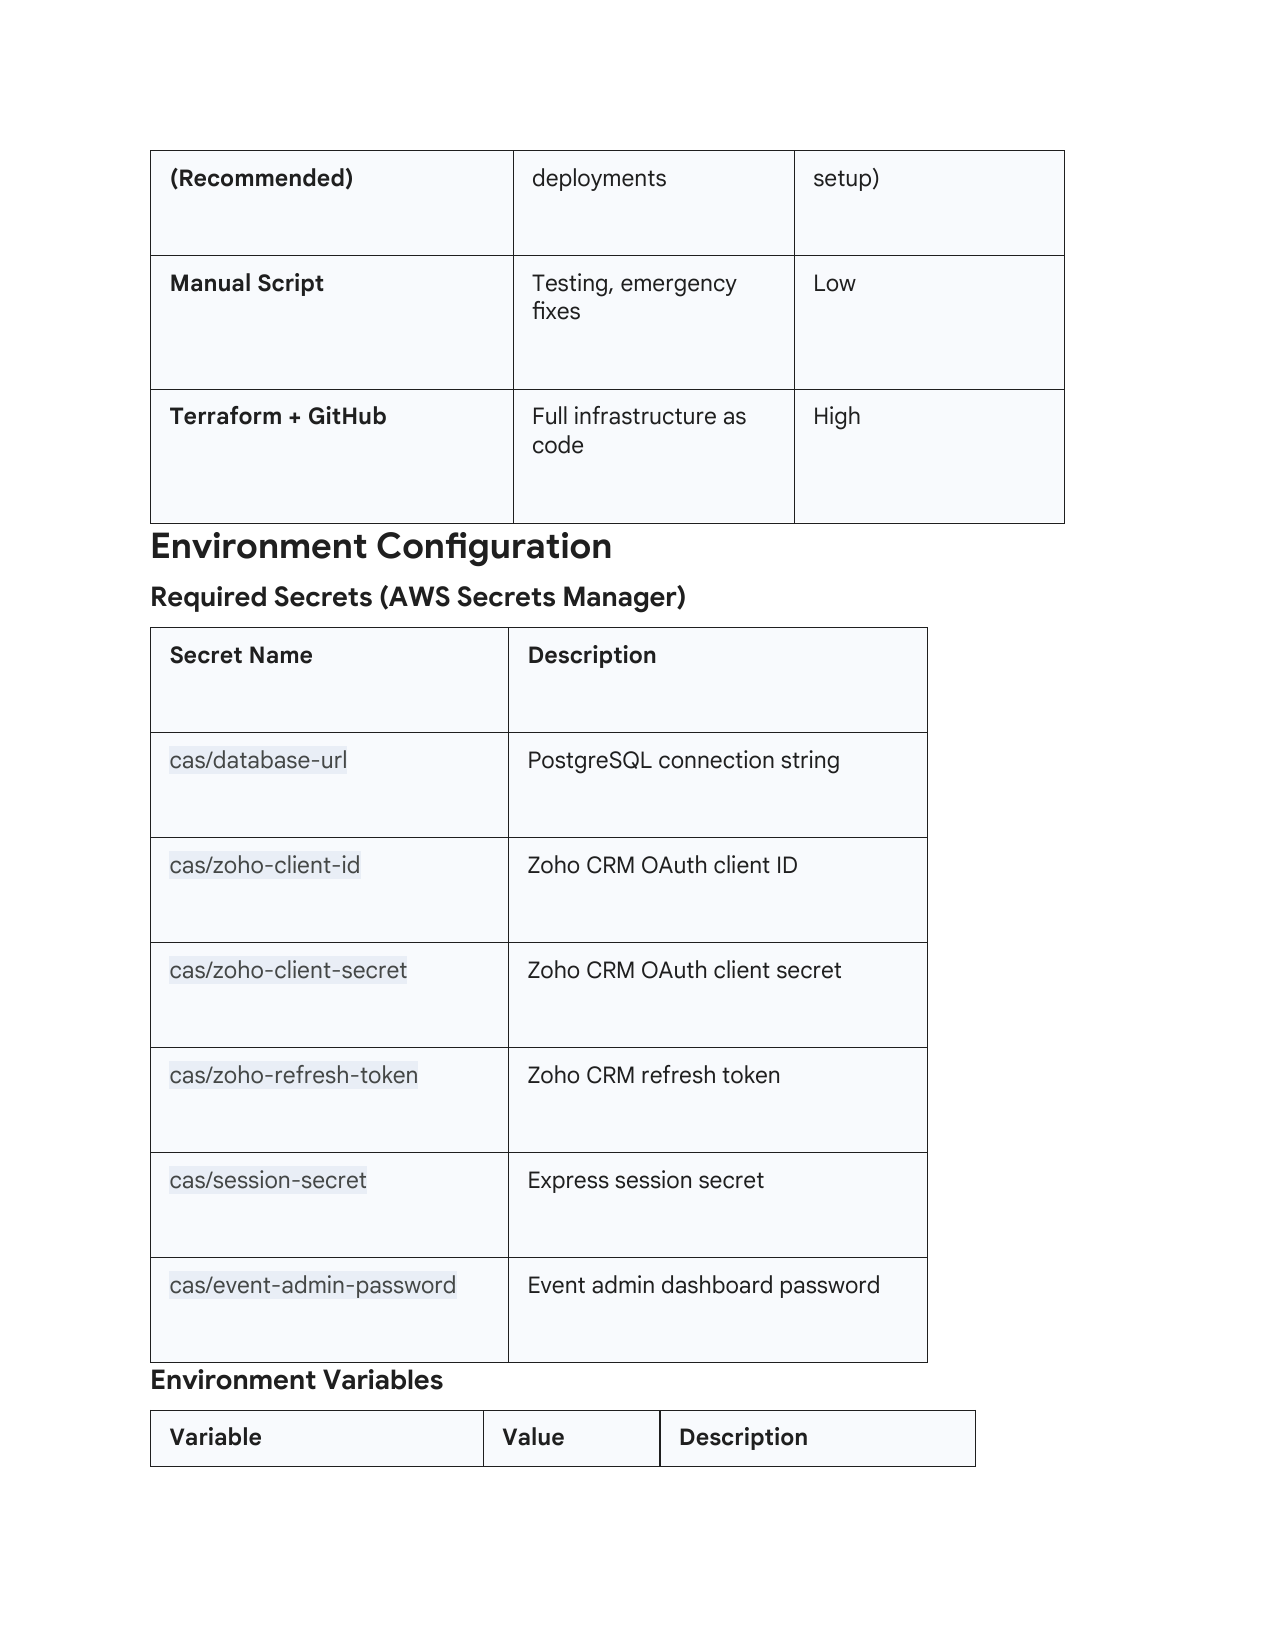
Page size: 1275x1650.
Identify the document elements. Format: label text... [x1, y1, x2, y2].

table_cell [795, 151, 1064, 255]
table_header Description [509, 628, 927, 732]
table_header Value [484, 1411, 659, 1466]
table_cell cas/zoho-client-id [151, 838, 508, 942]
table_header Variable [151, 1411, 483, 1466]
table_cell Zoho CRM OAuth client secret [509, 943, 927, 1047]
table_cell cas/database-url [151, 733, 508, 837]
table_cell cas/zoho-client-secret [151, 943, 508, 1047]
table_cell Zoho CRM refresh token [509, 1048, 927, 1152]
table_cell Testing, emergency fixes [514, 256, 794, 389]
table_cell Low [795, 256, 1064, 389]
subtitle Environment Configuration [150, 524, 1125, 568]
table_cell Full infrastructure as code [514, 390, 794, 522]
table_cell PostgreSQL connection string [509, 733, 927, 837]
table_cell Express session secret [509, 1153, 927, 1257]
table_cell cas/zoho-refresh-token [151, 1048, 508, 1152]
table_cell High [795, 390, 1064, 522]
table_header Description [661, 1411, 975, 1466]
table_cell Terraform + GitHub [151, 390, 513, 522]
table_cell cas/event-admin-password [151, 1258, 508, 1362]
table_cell Manual Script [151, 256, 513, 389]
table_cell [151, 151, 513, 255]
table_cell Zoho CRM OAuth client ID [509, 838, 927, 942]
table_cell Event admin dashboard password [509, 1258, 927, 1362]
table_header Secret Name [151, 628, 508, 732]
subtitle Required Secrets (AWS Secrets Manager) [150, 581, 1125, 614]
table_cell cas/session-secret [151, 1153, 508, 1257]
subtitle Environment Variables [150, 1363, 1125, 1397]
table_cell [514, 151, 794, 255]
